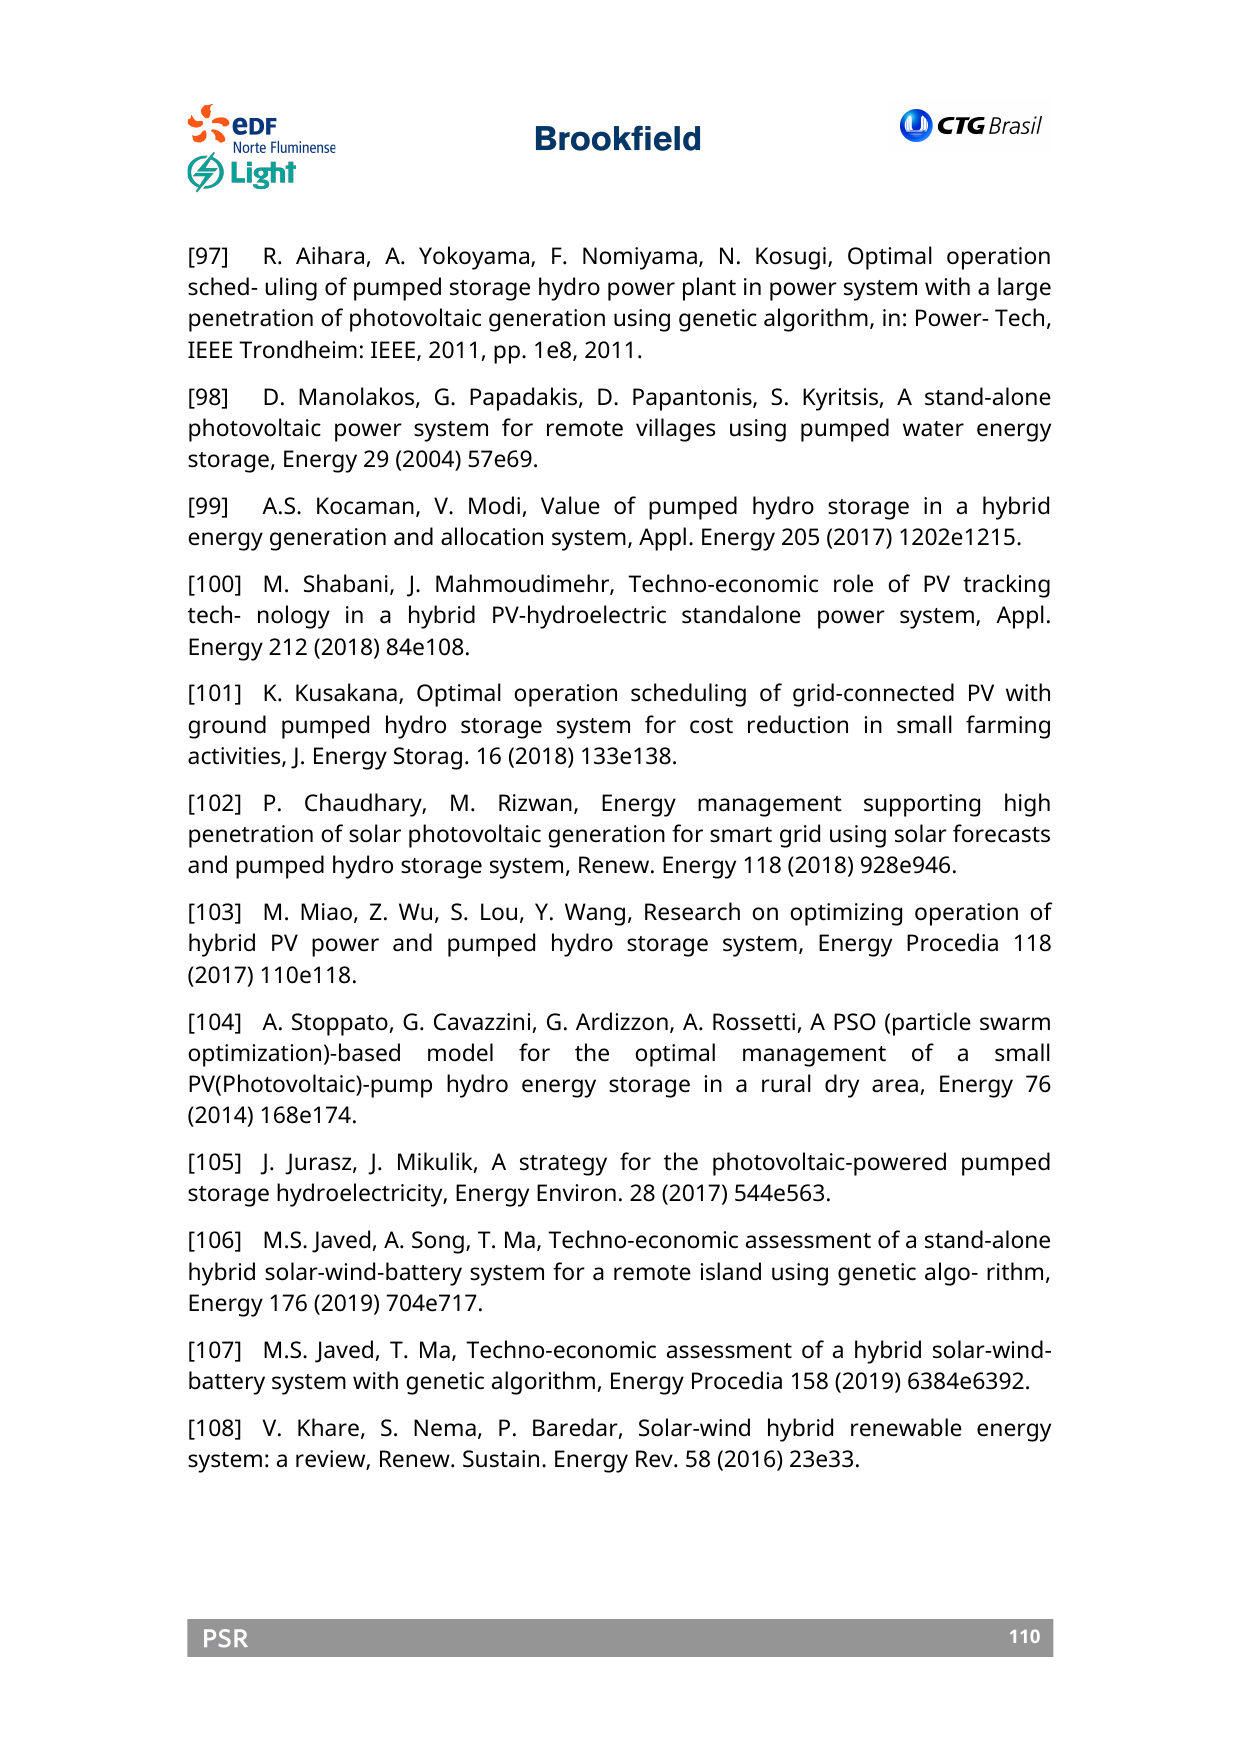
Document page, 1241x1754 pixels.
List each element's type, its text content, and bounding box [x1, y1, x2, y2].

text [100] M. Shabani, J. Mahmoudimehr, Techno-economic role of PV tracking tech- nology in a hybrid PV-hydroelectric standalone power system, Appl. Energy 212 (2018) 84e108. [187, 568, 1053, 662]
picture [201, 1628, 250, 1649]
picture [187, 104, 336, 193]
picture [889, 98, 1053, 153]
text [102] P. Chaudhary, M. Rizwan, Energy management supporting high penetration of solar photovoltaic generation for smart grid using solar forecasts and pumped hydro storage system, Renew. Energy 118 (2018) 928e946. [187, 787, 1053, 881]
picture [531, 123, 705, 153]
text [103] M. Miao, Z. Wu, S. Lou, Y. Wang, Research on optimizing operation of hybrid PV power and pumped hydro storage system, Energy Procedia 118 (2017) 110e118. [187, 896, 1053, 990]
text [99] A.S. Kocaman, V. Modi, Value of pumped hydro storage in a hybrid energy generation and allocation system, Appl. Energy 205 (2017) 1202e1215. [187, 490, 1053, 552]
text [101] K. Kusakana, Optimal operation scheduling of grid-connected PV with ground pumped hydro storage system for cost reduction in small farming activities, J. Energy Storag. 16 (2018) 133e138. [187, 677, 1053, 771]
text [97] R. Aihara, A. Yokoyama, F. Nomiyama, N. Kosugi, Optimal operation sched- uling of pumped storage hydro power plant in power system with a large penetration of photovoltaic generation using genetic algorithm, in: Power- Tech, IEEE Trondheim: IEEE, 2011, pp. 1e8, 2011. [187, 240, 1053, 365]
text [107] M.S. Javed, T. Ma, Techno-economic assessment of a hybrid solar-wind- battery system with genetic algorithm, Energy Procedia 158 (2019) 6384e6392. [187, 1334, 1053, 1396]
text [105] J. Jurasz, J. Mikulik, A strategy for the photovoltaic-powered pumped storage hydroelectricity, Energy Environ. 28 (2017) 544e563. [187, 1146, 1053, 1209]
text [98] D. Manolakos, G. Papadakis, D. Papantonis, S. Kyritsis, A stand-alone photovoltaic power system for remote villages using pumped water energy storage, Energy 29 (2004) 57e69. [187, 381, 1053, 474]
text [104] A. Stoppato, G. Cavazzini, G. Ardizzon, A. Rossetti, A PSO (particle swarm optimization)-based model for the optimal management of a small PV(Photovoltaic)-pump hydro energy storage in a rural dry area, Energy 76 (2014) 168e174. [187, 1006, 1053, 1131]
text [108] V. Khare, S. Nema, P. Baredar, Solar-wind hybrid renewable energy system: a review, Renew. Sustain. Energy Rev. 58 (2016) 23e33. [187, 1412, 1053, 1474]
text [106] M.S. Javed, A. Song, T. Ma, Techno-economic assessment of a stand-alone hybrid solar-wind-battery system for a remote island using genetic algo- rithm, Energy 176 (2019) 704e717. [187, 1224, 1053, 1318]
